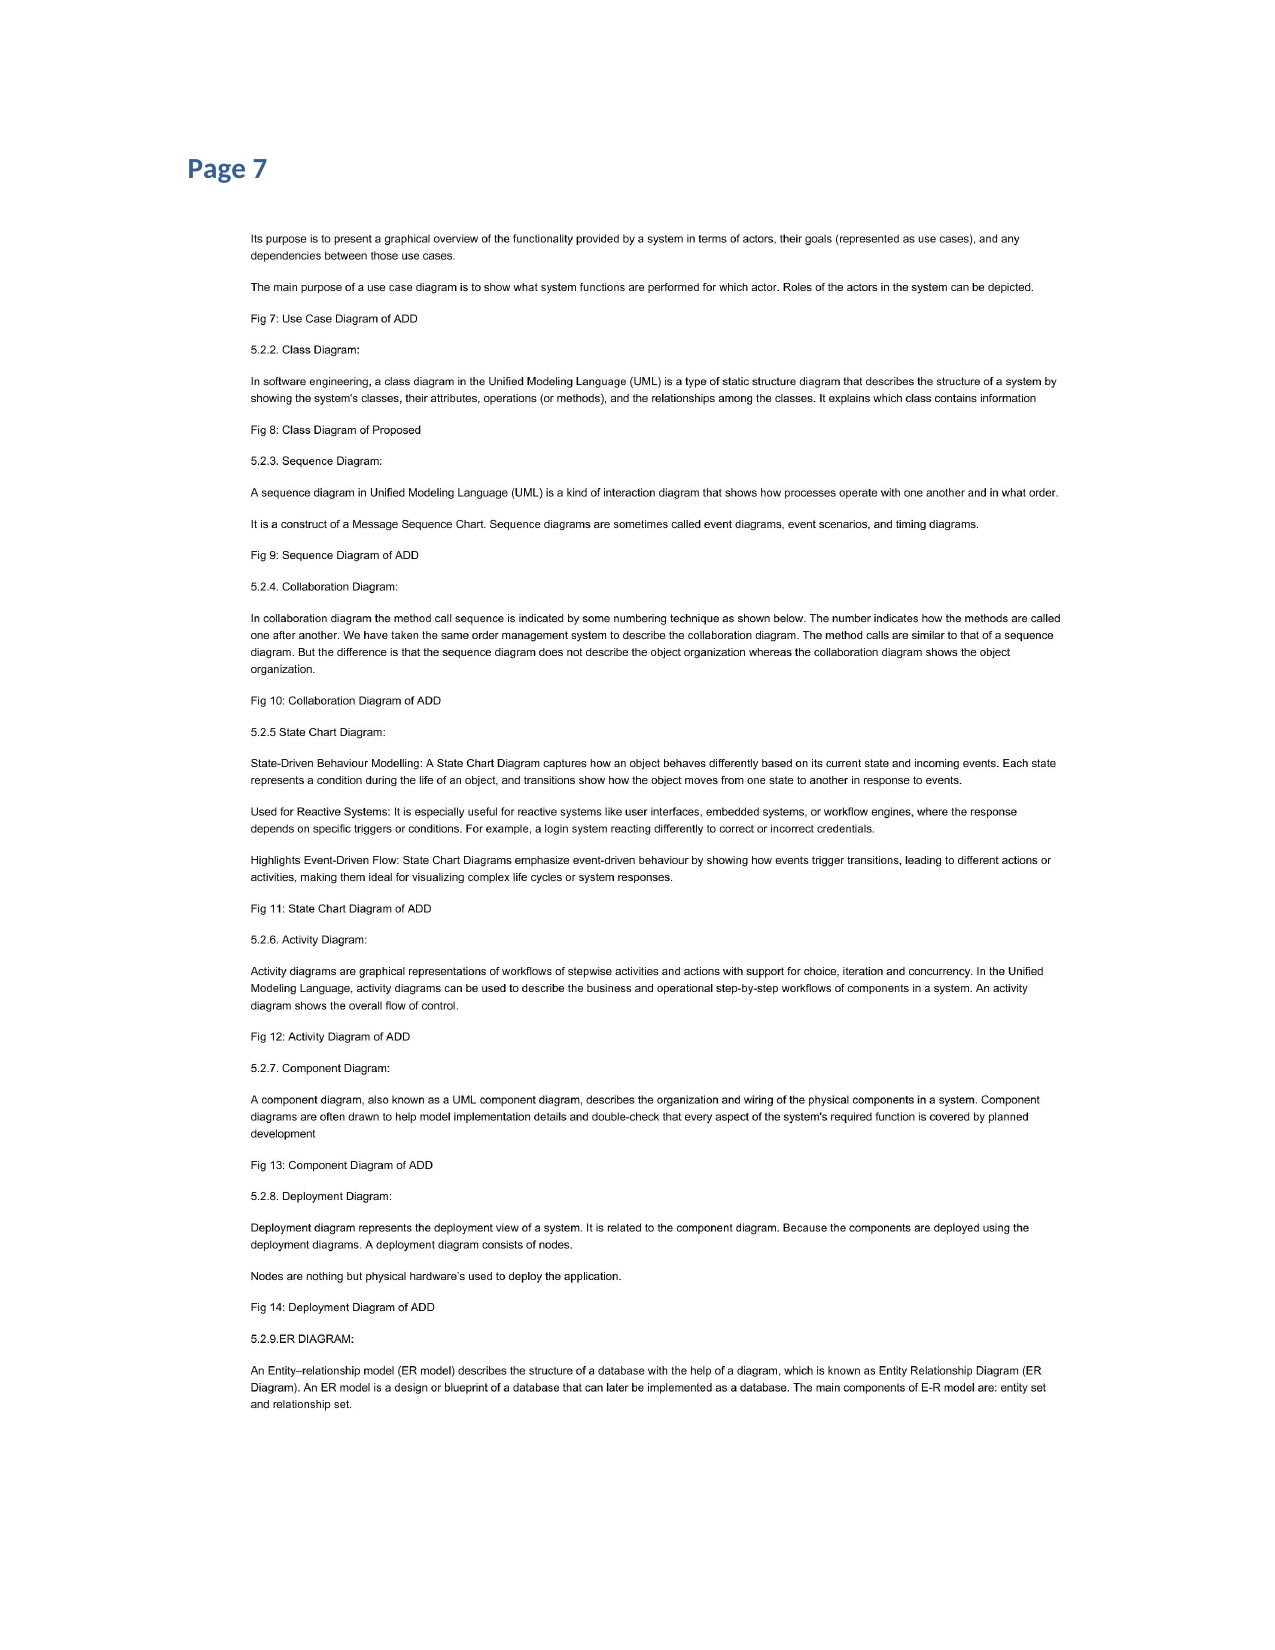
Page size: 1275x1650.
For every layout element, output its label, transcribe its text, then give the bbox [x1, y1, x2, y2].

subtitle Page 7 [187, 150, 1087, 186]
picture [206, 191, 1107, 1464]
